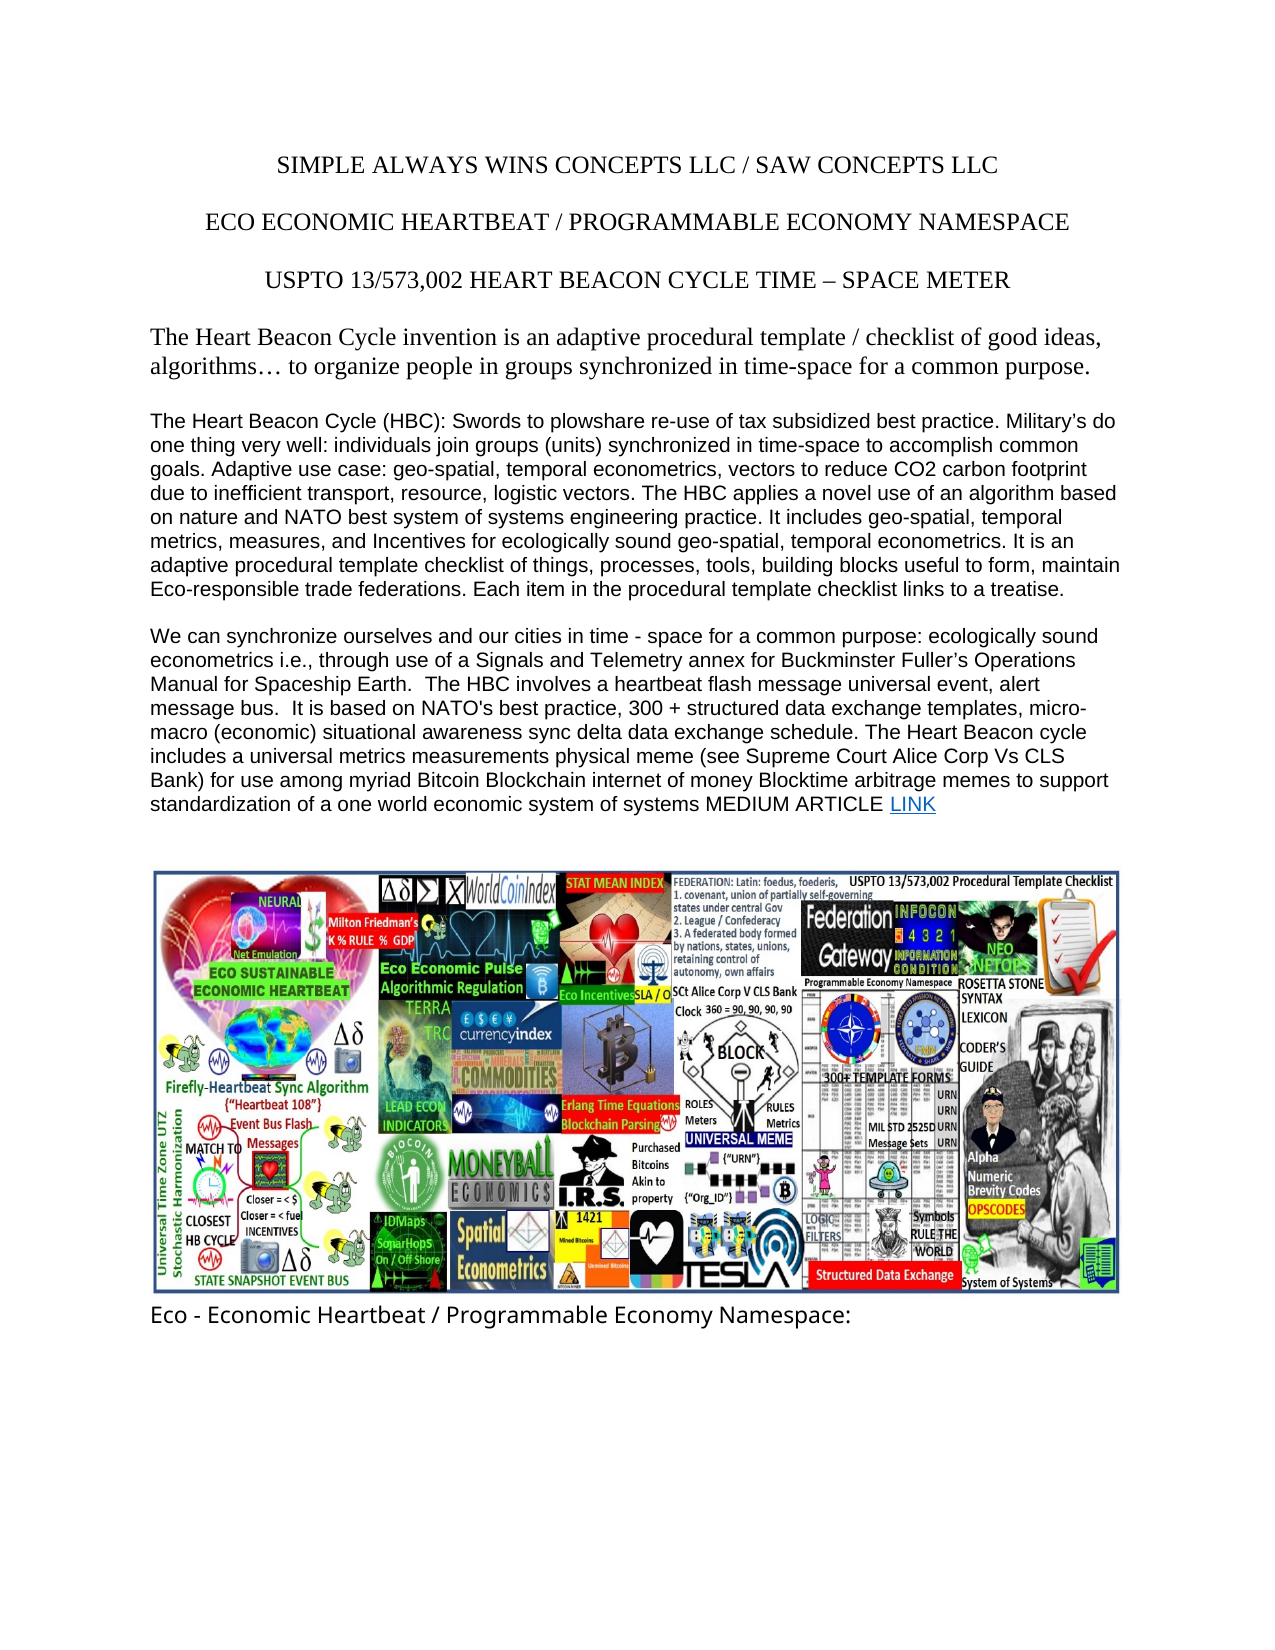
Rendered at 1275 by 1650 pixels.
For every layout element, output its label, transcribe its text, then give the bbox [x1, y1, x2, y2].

text The Heart Beacon Cycle invention is an adaptive procedural template / checklist of good ideas, algorithms… to organize people in groups synchronized in time-space for a common purpose. [150, 322, 1125, 380]
text The Heart Beacon Cycle (HBC): Swords to plowshare re-use of tax subsidized best practice. Military’s do one thing very well: individuals join groups (units) synchronized in time-space to accomplish common goals. Adaptive use case: geo-spatial, temporal econometrics, vectors to reduce CO2 carbon footprint due to inefficient transport, resource, logistic vectors. The HBC applies a novel use of an algorithm based on nature and NATO best system of systems engineering practice. It includes geo-spatial, temporal metrics, measures, and Incentives for ecologically sound geo-spatial, temporal econometrics. It is an adaptive procedural template checklist of things, processes, tools, building blocks useful to form, maintain Eco-responsible trade federations. Each item in the procedural template checklist links to a treatise. [150, 409, 1125, 600]
picture [150, 866, 1125, 1300]
text Eco - Economic Heartbeat / Programmable Economy Namespace: [150, 1300, 1125, 1331]
text SIMPLE ALWAYS WINS CONCEPTS LLC / SAW CONCEPTS LLC [150, 150, 1125, 179]
text We can synchronize ourselves and our cities in time - space for a common purpose: ecologically sound econometrics i.e., through use of a Signals and Telemetry annex for Buckminster Fuller’s Operations Manual for Spaceship Earth. The HBC involves a heartbeat flash message universal event, alert message bus. It is based on NATO's best practice, 300 + structured data exchange templates, micro-macro (economic) situational awareness sync delta data exchange schedule. The Heart Beacon cycle includes a universal metrics measurements physical meme (see Supreme Court Alice Corp Vs CLS Bank) for use among myriad Bitcoin Blockchain internet of money Blocktime arbitrage memes to support standardization of a one world economic system of systems MEDIUM ARTICLE LINK [150, 624, 1125, 816]
text ECO ECONOMIC HEARTBEAT / PROGRAMMABLE ECONOMY NAMESPACE [150, 207, 1125, 236]
text USPTO 13/573,002 HEART BEACON CYCLE TIME – SPACE METER [150, 265, 1125, 294]
